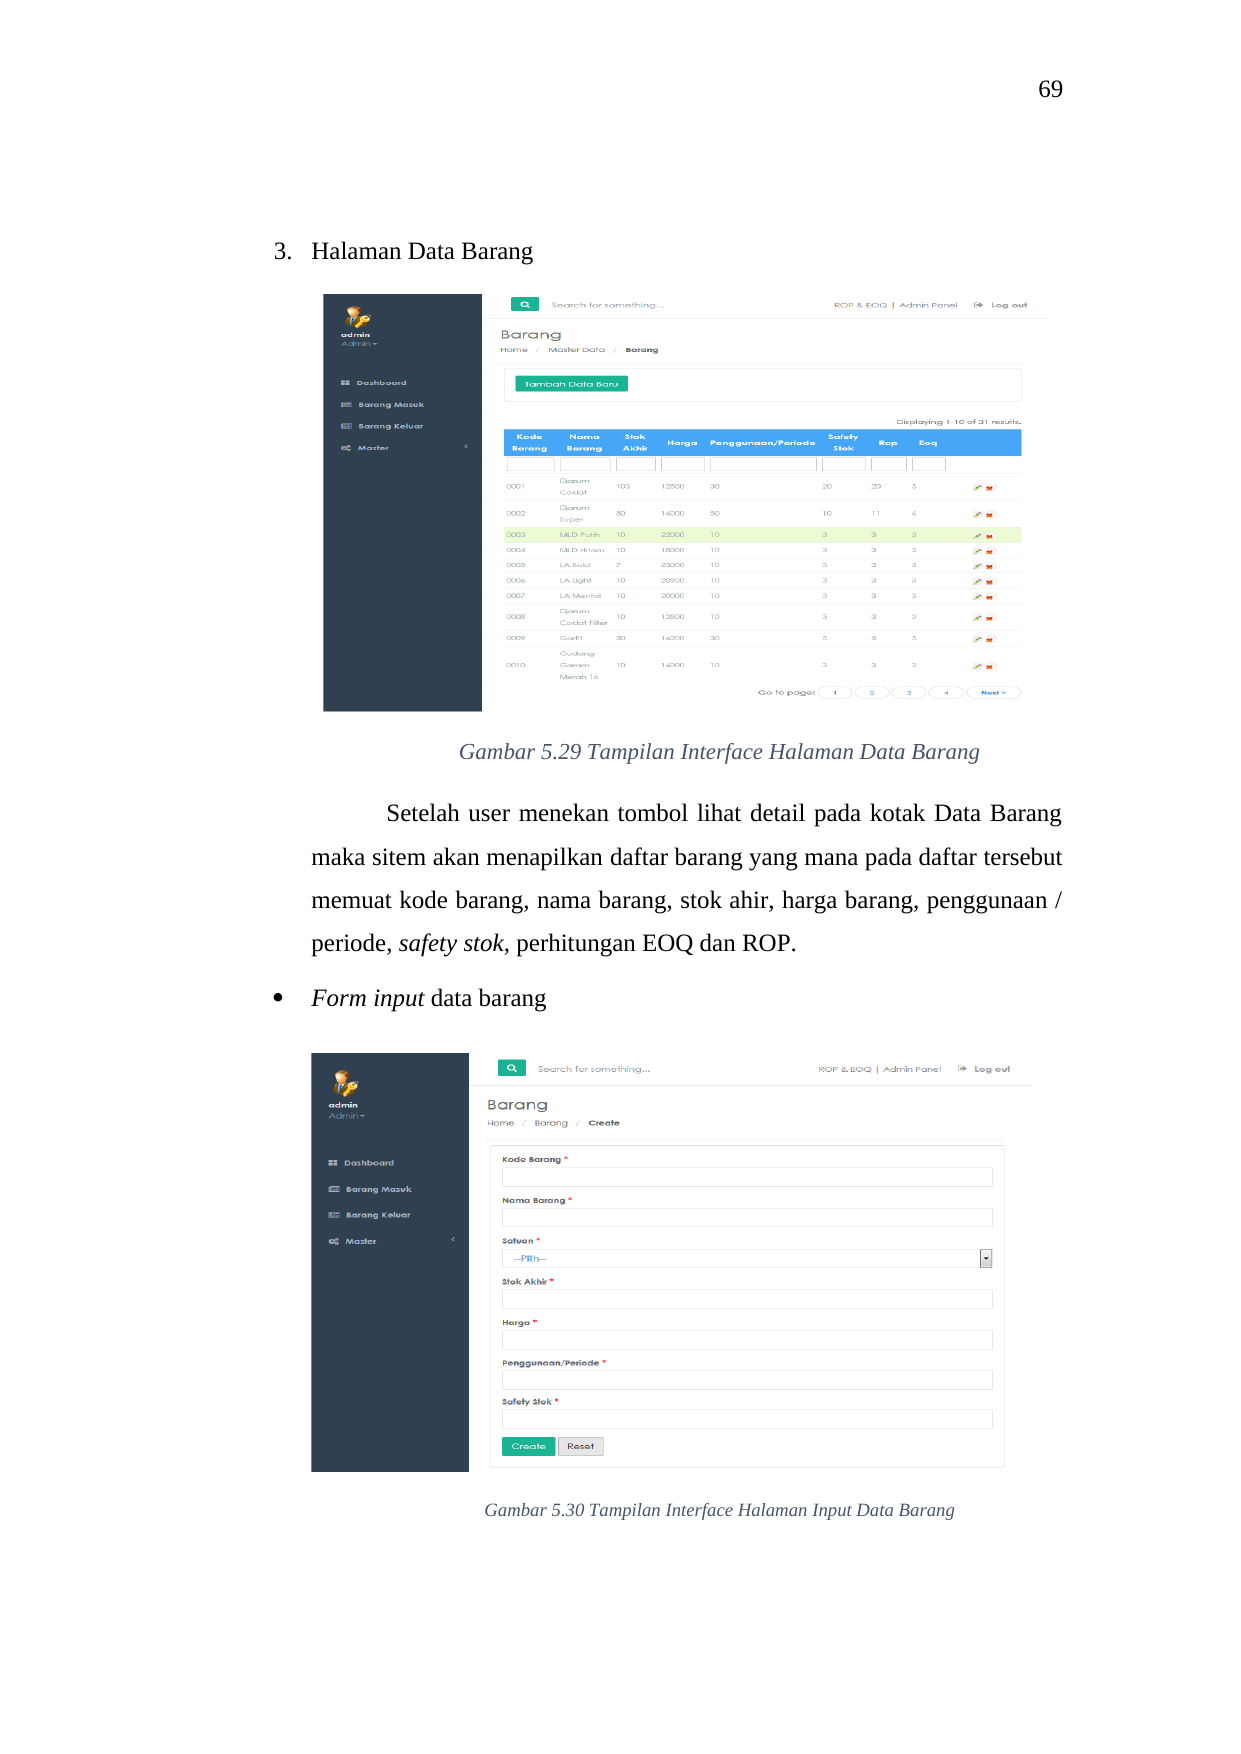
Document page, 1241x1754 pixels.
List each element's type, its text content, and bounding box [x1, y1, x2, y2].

text Setelah user menekan tombol lihat detail pada kotak Data Barang maka sitem akan menapilkan daftar barang yang mana pada daftar tersebut memuat kode barang, nama barang, stok ahir, harga barang, penggunaan / periode, safety stok, perhitungan EOQ dan ROP. [311, 798, 1063, 957]
list Form input data barang [274, 983, 1063, 1012]
picture [323, 294, 1050, 714]
list Halaman Data Barang [274, 236, 1063, 265]
picture [311, 1053, 1033, 1473]
text Gambar 5.29 Tampilan Interface Halaman Data Barang [307, 738, 1063, 764]
